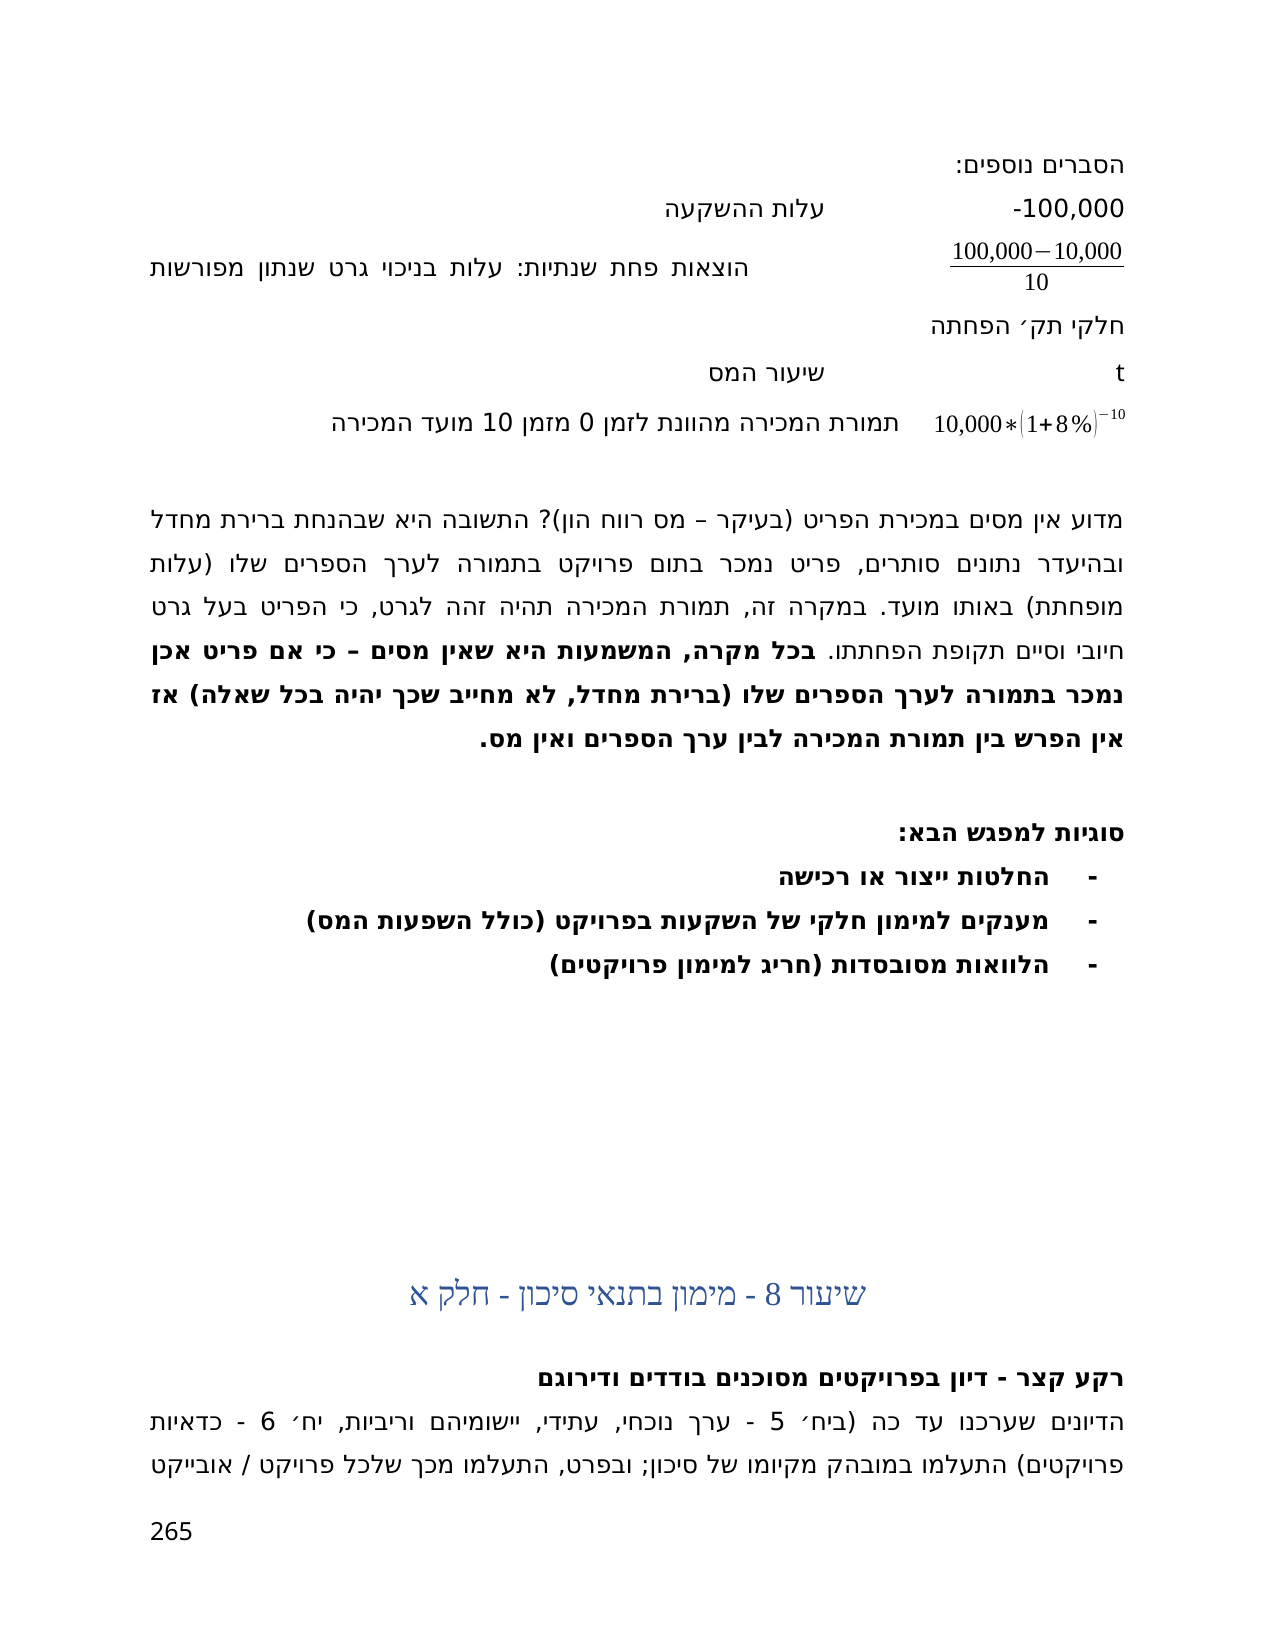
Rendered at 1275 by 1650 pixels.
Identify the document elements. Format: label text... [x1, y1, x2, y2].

list מענקים למימון חלקי של השקעות בפרויקט (כולל השפעות המס) [150, 906, 1087, 935]
text הוצאות פחת שנתיות: עלות בניכוי גרט שנתון מפורשות חלקי תק׳ הפחתה [150, 237, 1125, 340]
list הלוואות מסובסדות (חריג למימון פרויקטים) [150, 950, 1087, 979]
text מדוע אין מסים במכירת הפריט (בעיקר – מס רווח הון)? התשובה היא שבהנחת ברירת מחדל ובהיעדר נתונים סותרים, פריט נמכר בתום פרויקט בתמורה לערך הספרים שלו (עלות מופחתת) באותו מועד. במקרה זה, תמורת המכירה תהיה זהה לגרט, כי הפריט בעל גרט חיובי וסיים תקופת הפחתתו. בכל מקרה, המשמעות היא שאין מסים – כי אם פריט אכן נמכר בתמורה לערך הספרים שלו (ברירת מחדל, לא מחייב שכך יהיה בכל שאלה) אז אין הפרש בין תמורת המכירה לבין ערך הספרים ואין מס. [150, 505, 1125, 753]
text סוגיות למפגש הבא: [150, 819, 1125, 848]
text t שיעור המס [150, 355, 1125, 389]
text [150, 1407, 1125, 1480]
subtitle שיעור 8 - מימון בתנאי סיכון - חלק א [150, 1274, 1125, 1312]
text הסברים נוספים: [150, 150, 1125, 179]
list החלטות ייצור או רכישה [150, 862, 1087, 892]
text 100,000- עלות ההשקעה [150, 194, 1125, 223]
text רקע קצר - דיון בפרויקטים מסוכנים בודדים ודירוגם [150, 1363, 1125, 1392]
text תמורת המכירה מהוונת לזמן 0 מזמן 10 מועד המכירה [150, 406, 1125, 439]
